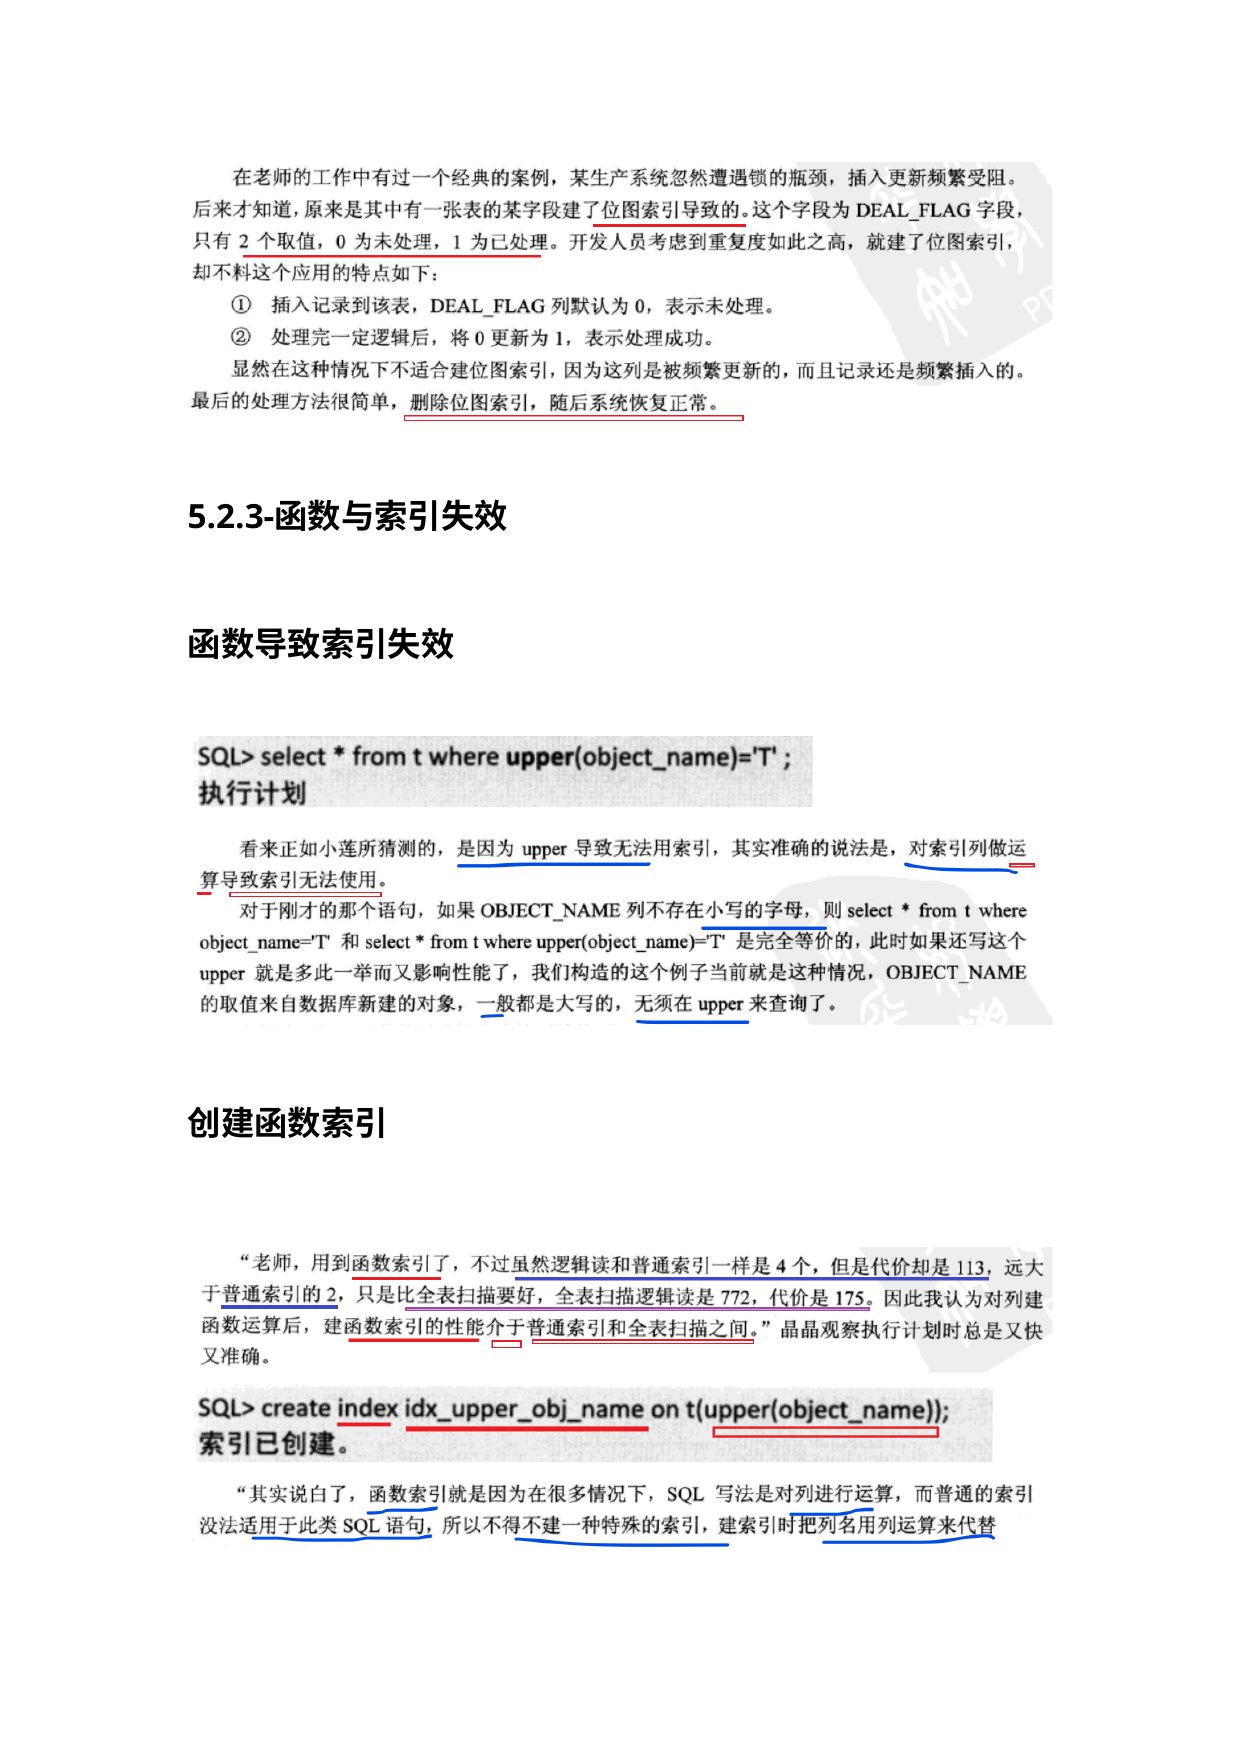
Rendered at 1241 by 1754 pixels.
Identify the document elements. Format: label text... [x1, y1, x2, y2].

subtitle 5.2.3-函数与索引失效 [187, 482, 1053, 547]
picture [187, 736, 813, 807]
picture [187, 1475, 1053, 1557]
subtitle 函数导致索引失效 [187, 609, 1053, 674]
subtitle 创建函数索引 [187, 1088, 1053, 1153]
picture [187, 833, 1053, 1025]
picture [187, 1377, 993, 1462]
picture [187, 1247, 1053, 1372]
picture [187, 162, 1053, 434]
